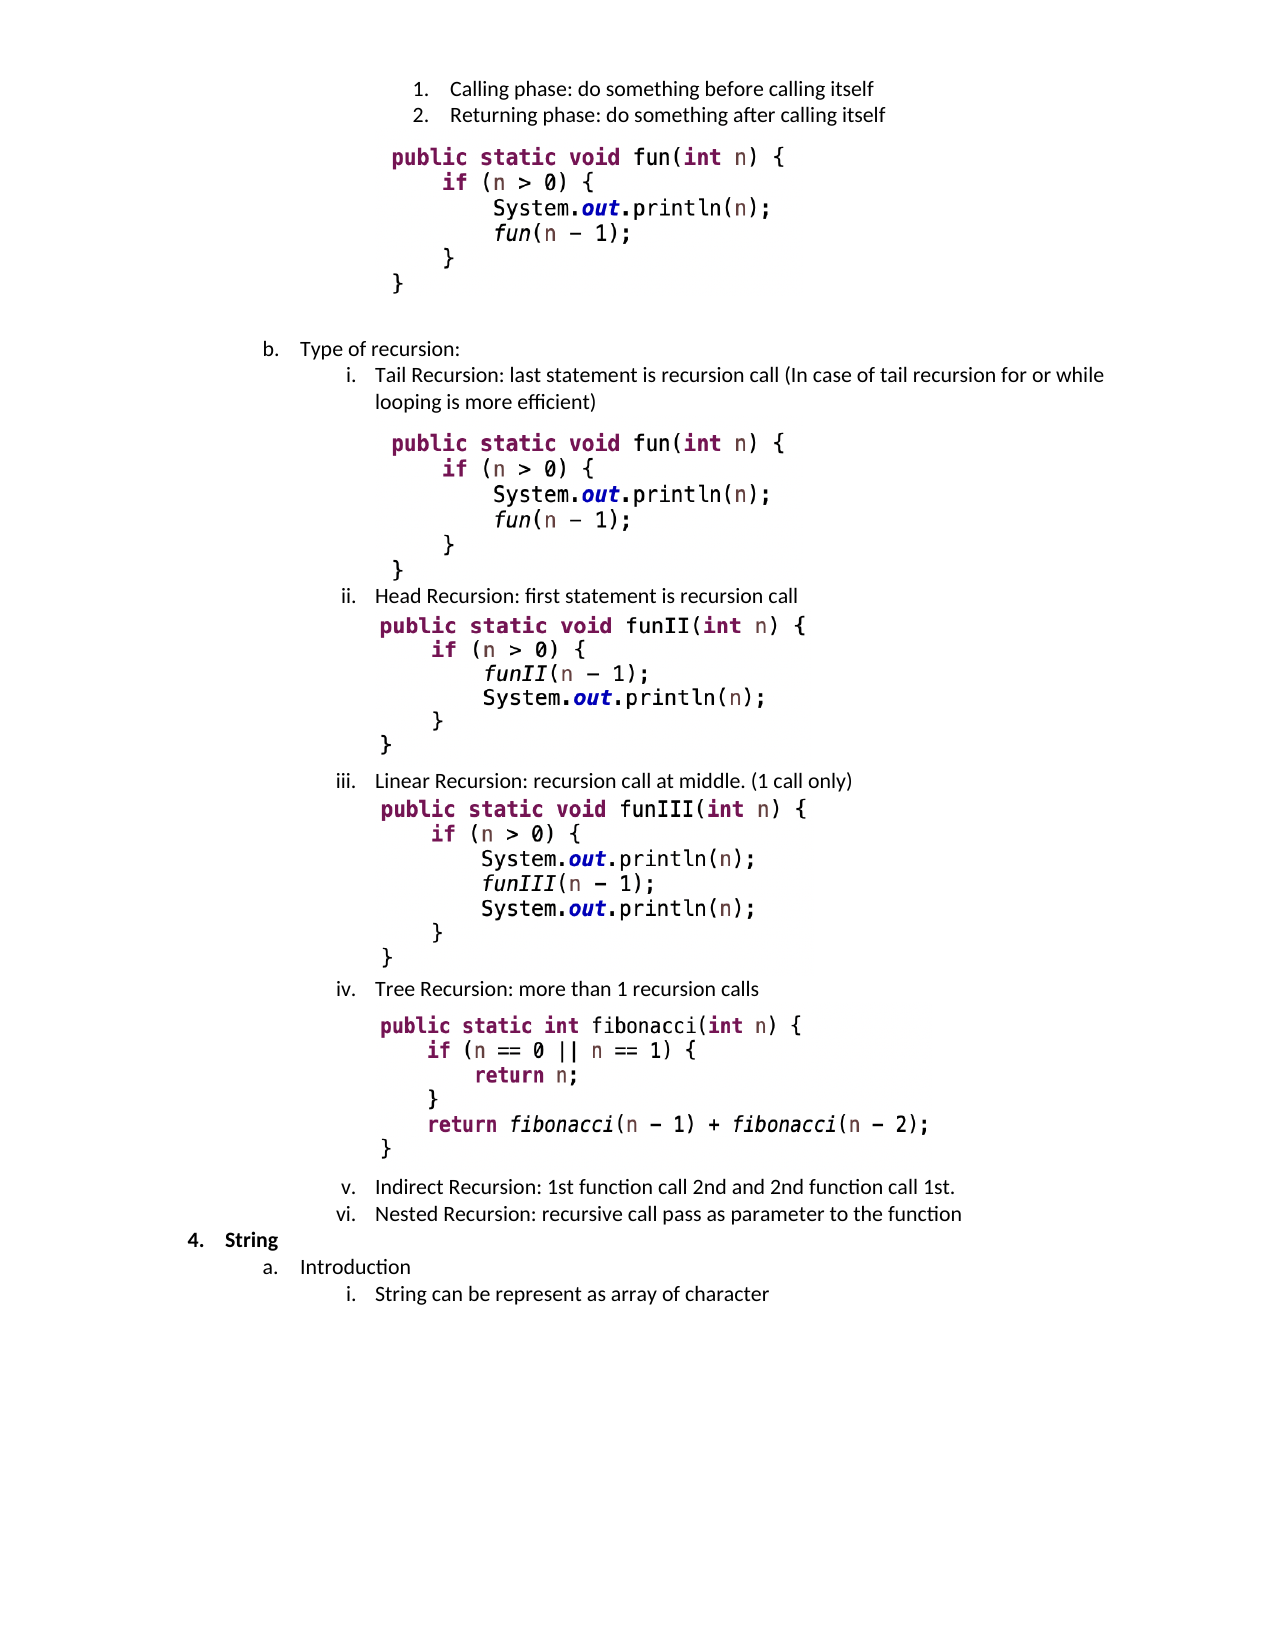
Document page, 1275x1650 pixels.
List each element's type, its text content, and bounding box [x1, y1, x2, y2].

list String can be represent as array of character [356, 1280, 1125, 1306]
list String [187, 1226, 1125, 1253]
list Type of recursion: [262, 335, 1125, 362]
list Nested Recursion: recursive call pass as parameter to the function [356, 1200, 1125, 1226]
picture [375, 1002, 932, 1173]
list Tree Recursion: more than 1 recursion calls [356, 976, 1125, 1002]
list Head Recursion: first statement is recursion call [356, 582, 1125, 609]
list Calling phase: do something before calling itself [412, 75, 1125, 102]
list Returning phase: do something after calling itself [412, 102, 1125, 128]
picture [375, 609, 811, 767]
list Indirect Recursion: 1st function call 2nd and 2nd function call 1st. [356, 1173, 1125, 1200]
picture [375, 128, 803, 296]
list Introduction [262, 1253, 1125, 1280]
list Linear Recursion: recursion call at middle. (1 call only) [356, 767, 1125, 794]
picture [375, 415, 803, 583]
list Tail Recursion: last statement is recursion call (In case of tail recursion for or while looping is more efficient) [356, 362, 1125, 415]
picture [375, 793, 814, 976]
